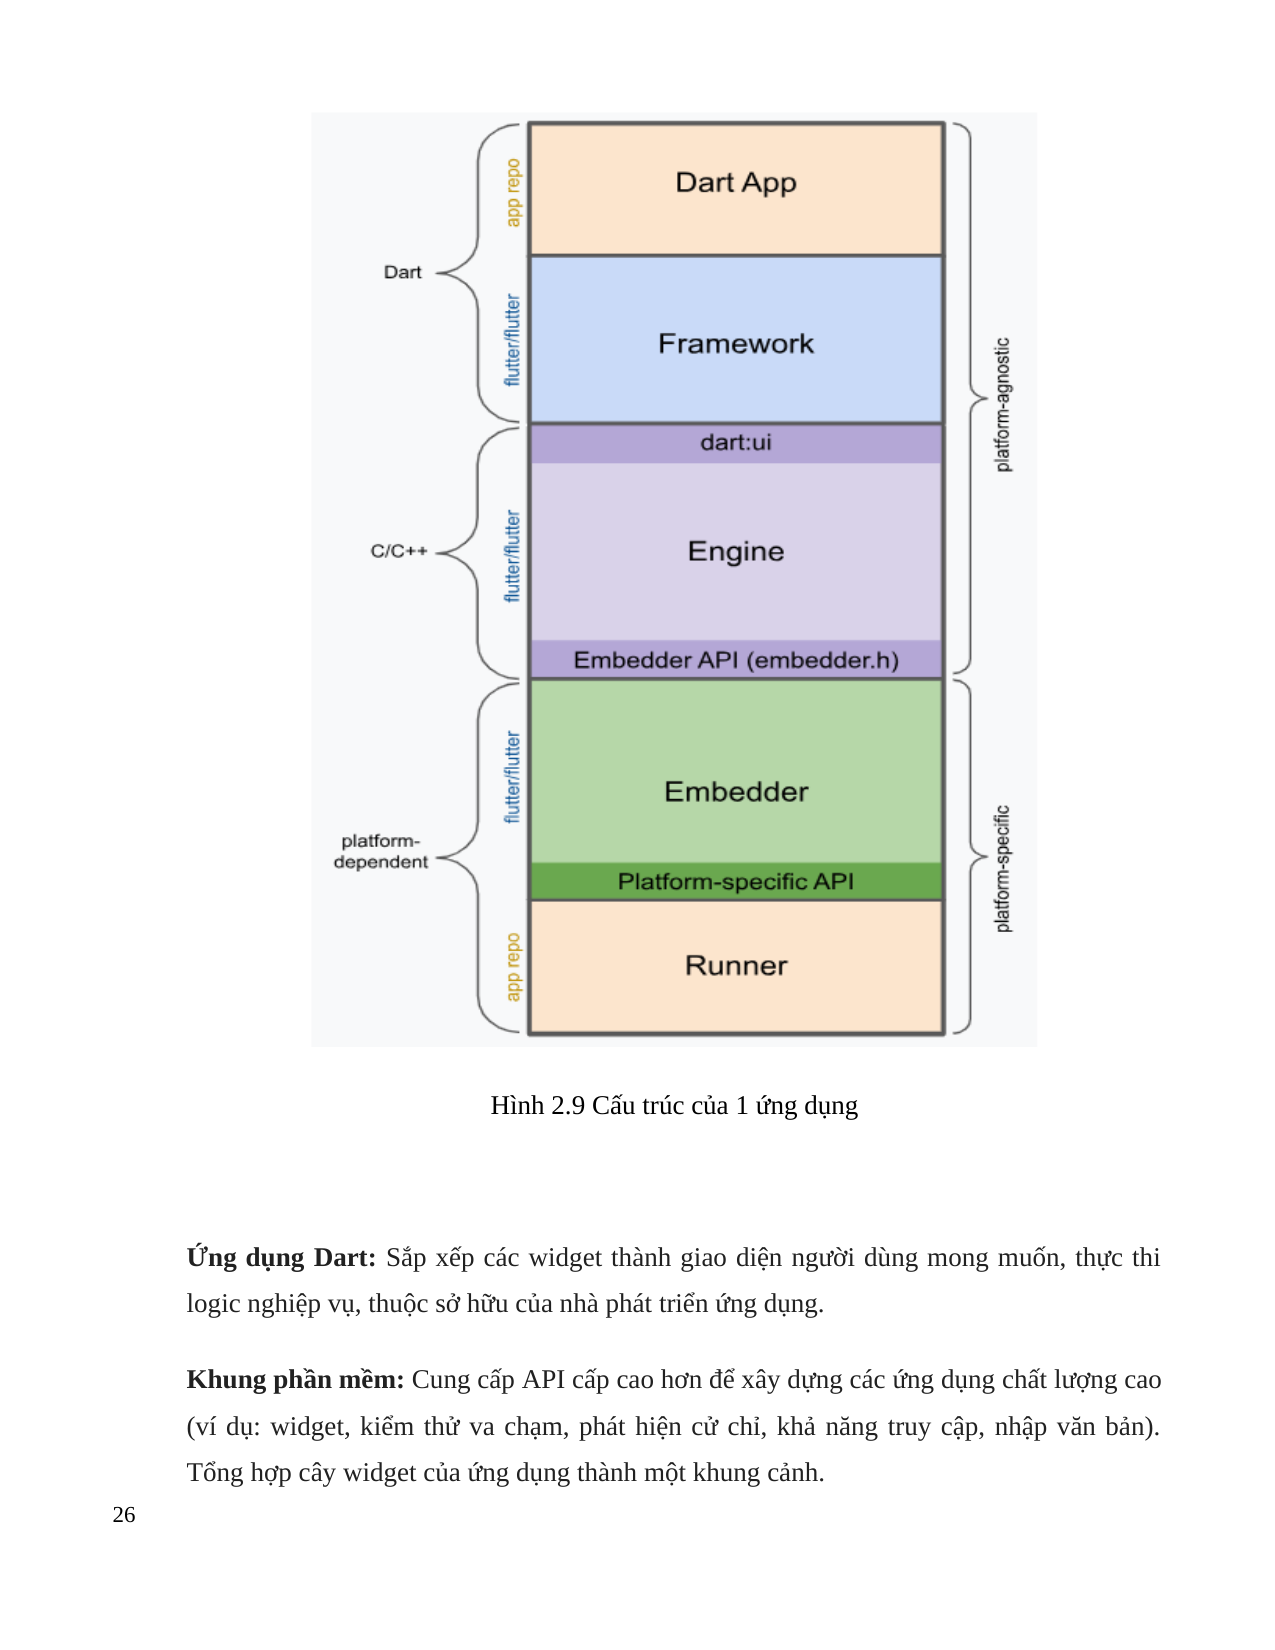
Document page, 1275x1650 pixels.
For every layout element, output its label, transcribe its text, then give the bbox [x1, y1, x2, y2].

text Ứng dụng Dart: Sắp xếp các widget thành giao diện người dùng mong muốn, thực thi logic nghiệp vụ, thuộc sở hữu của nhà phát triển ứng dụng. [186, 1241, 1162, 1318]
text Hình 2.9 Cấu trúc của 1 ứng dụng [186, 1089, 1162, 1120]
text Khung phần mềm: Cung cấp API cấp cao hơn để xây dựng các ứng dụng chất lượng cao (ví dụ: widget, kiểm thử va chạm, phát hiện cử chỉ, khả năng truy cập, nhập văn bản). Tổng hợp cây widget của ứng dụng thành một khung cảnh. [186, 1363, 1162, 1488]
picture [307, 110, 1042, 1047]
